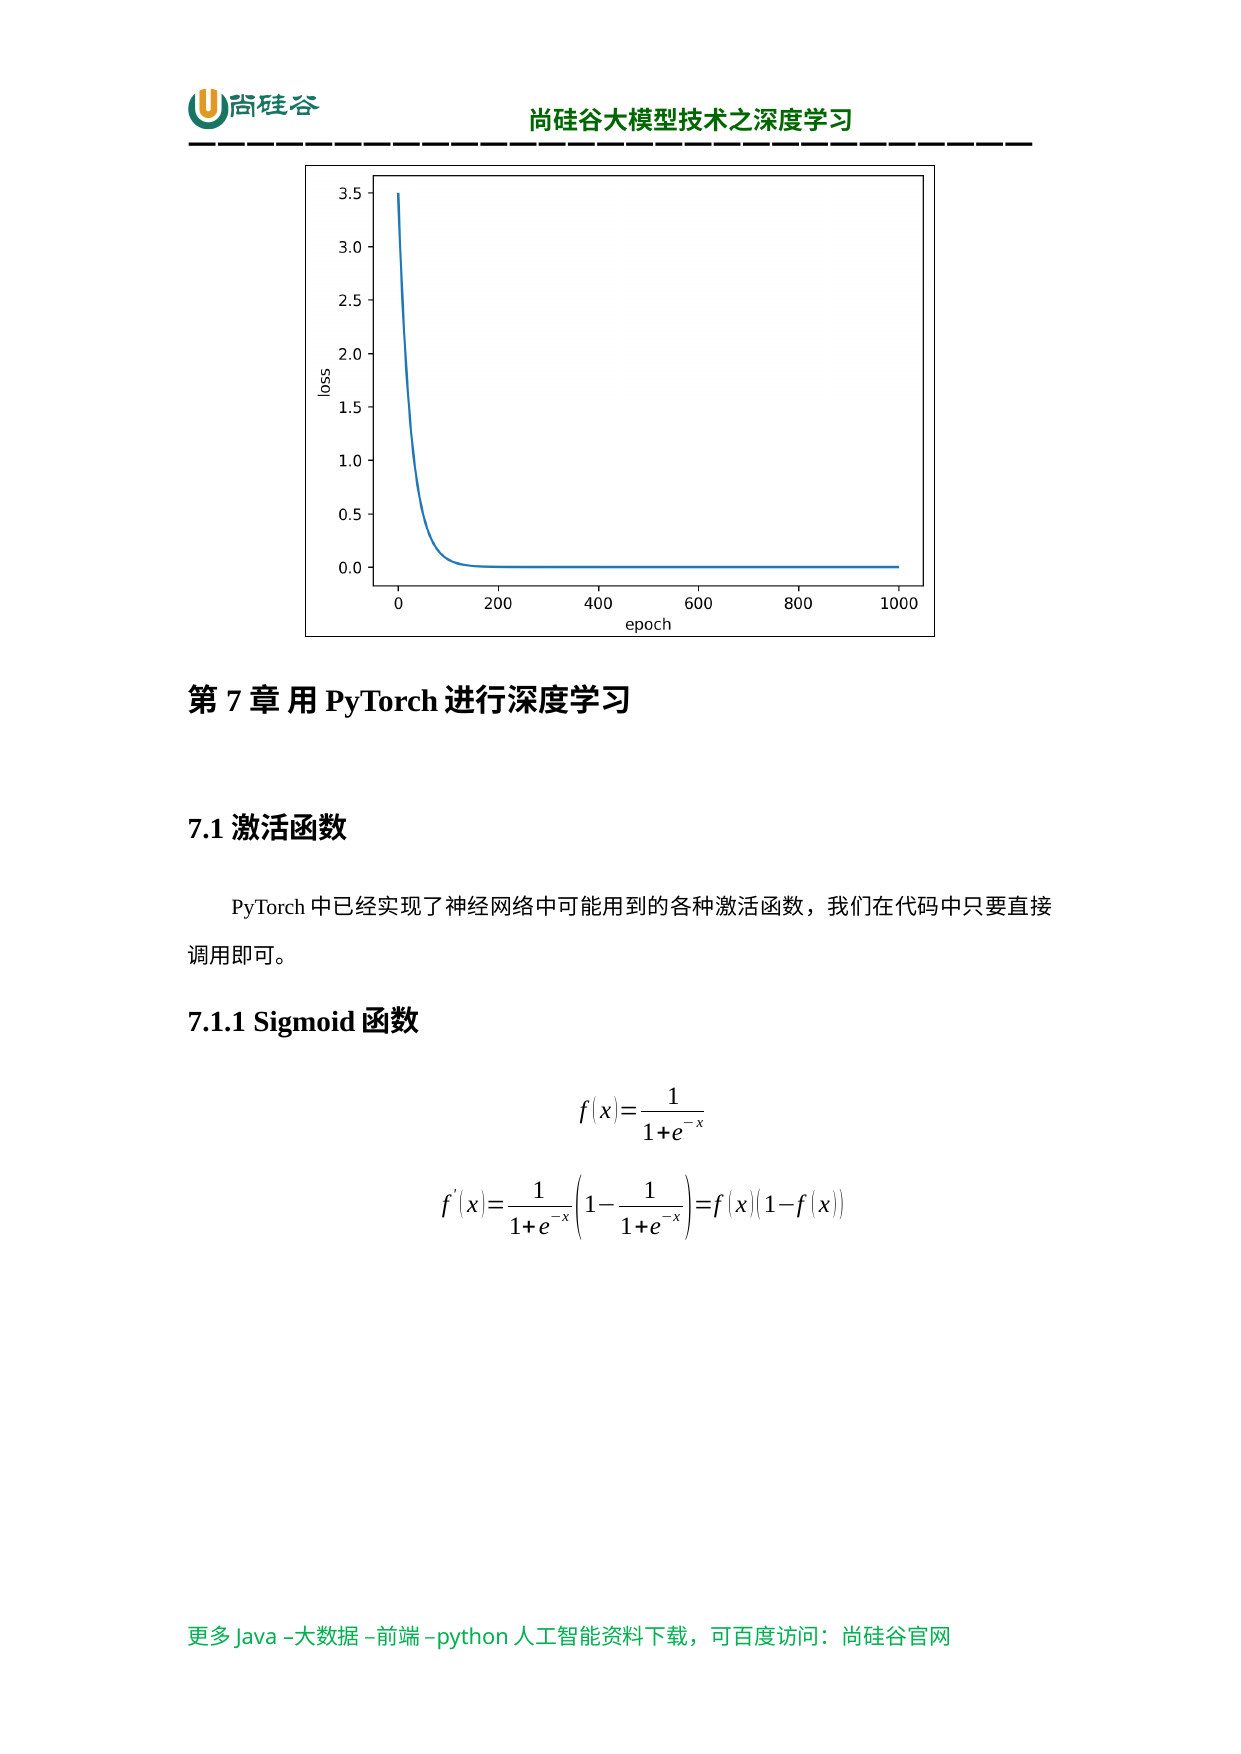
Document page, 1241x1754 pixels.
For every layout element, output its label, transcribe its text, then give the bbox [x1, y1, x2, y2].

text Sigmoid函数 [187, 986, 1053, 1051]
picture [306, 166, 934, 636]
picture [187, 88, 321, 130]
text PyTorch中已经实现了神经网络中可能用到的各种激活函数，我们在代码中只要直接调用即可。 [187, 889, 1053, 970]
text 用PyTorch进行深度学习 [187, 665, 1053, 730]
text 激活函数 [187, 793, 1053, 858]
